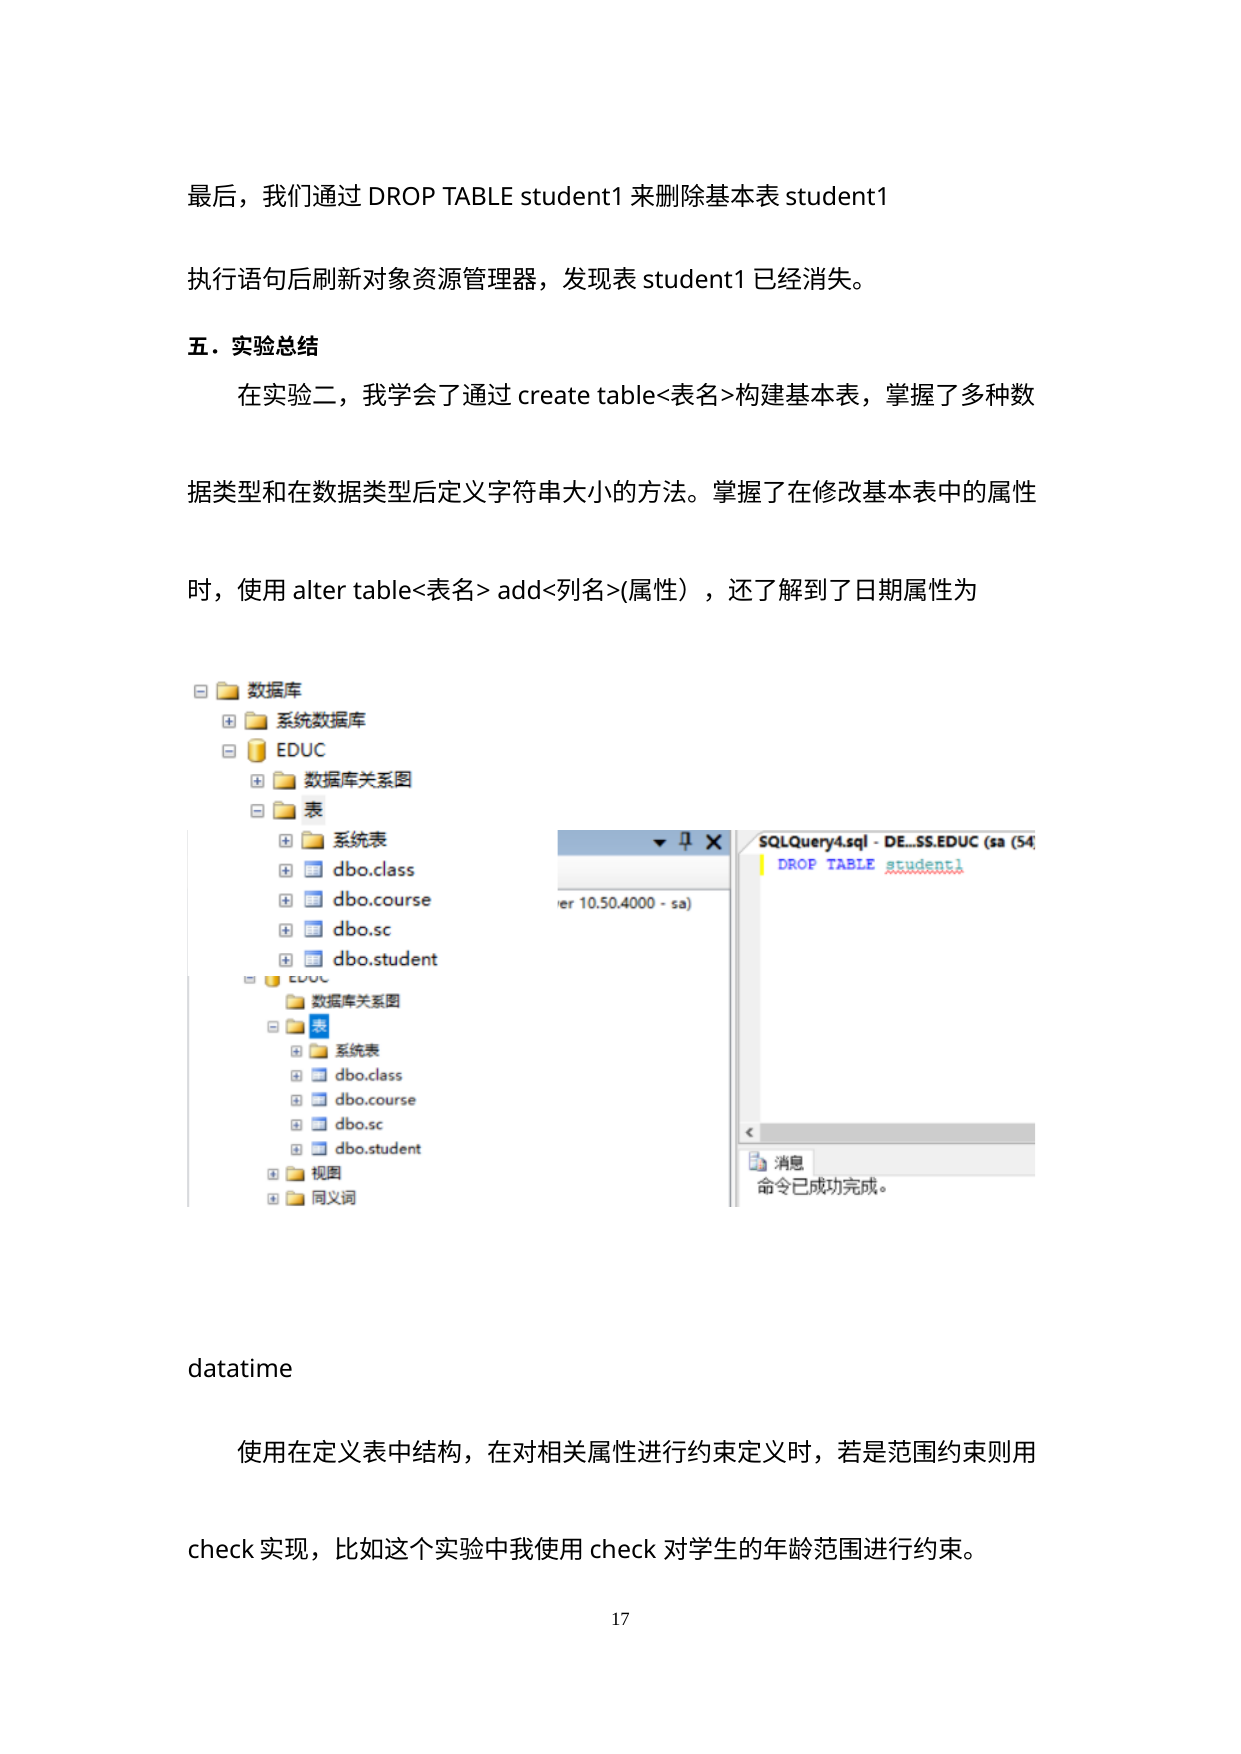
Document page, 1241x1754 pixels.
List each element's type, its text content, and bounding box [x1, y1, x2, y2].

list 实验总结 [187, 328, 1053, 361]
text 执行语句后刷新对象资源管理器，发现表student1已经消失。 [187, 245, 1053, 310]
picture [187, 674, 1036, 1207]
text 使用在定义表中结构，在对相关属性进行约束定义时，若是范围约束则用check实现，比如这个实验中我使用check 对学生的年龄范围进行约束。 [187, 1418, 1053, 1580]
text 最后，我们通过DROP TABLE student1来删除基本表student1 [187, 162, 1053, 227]
